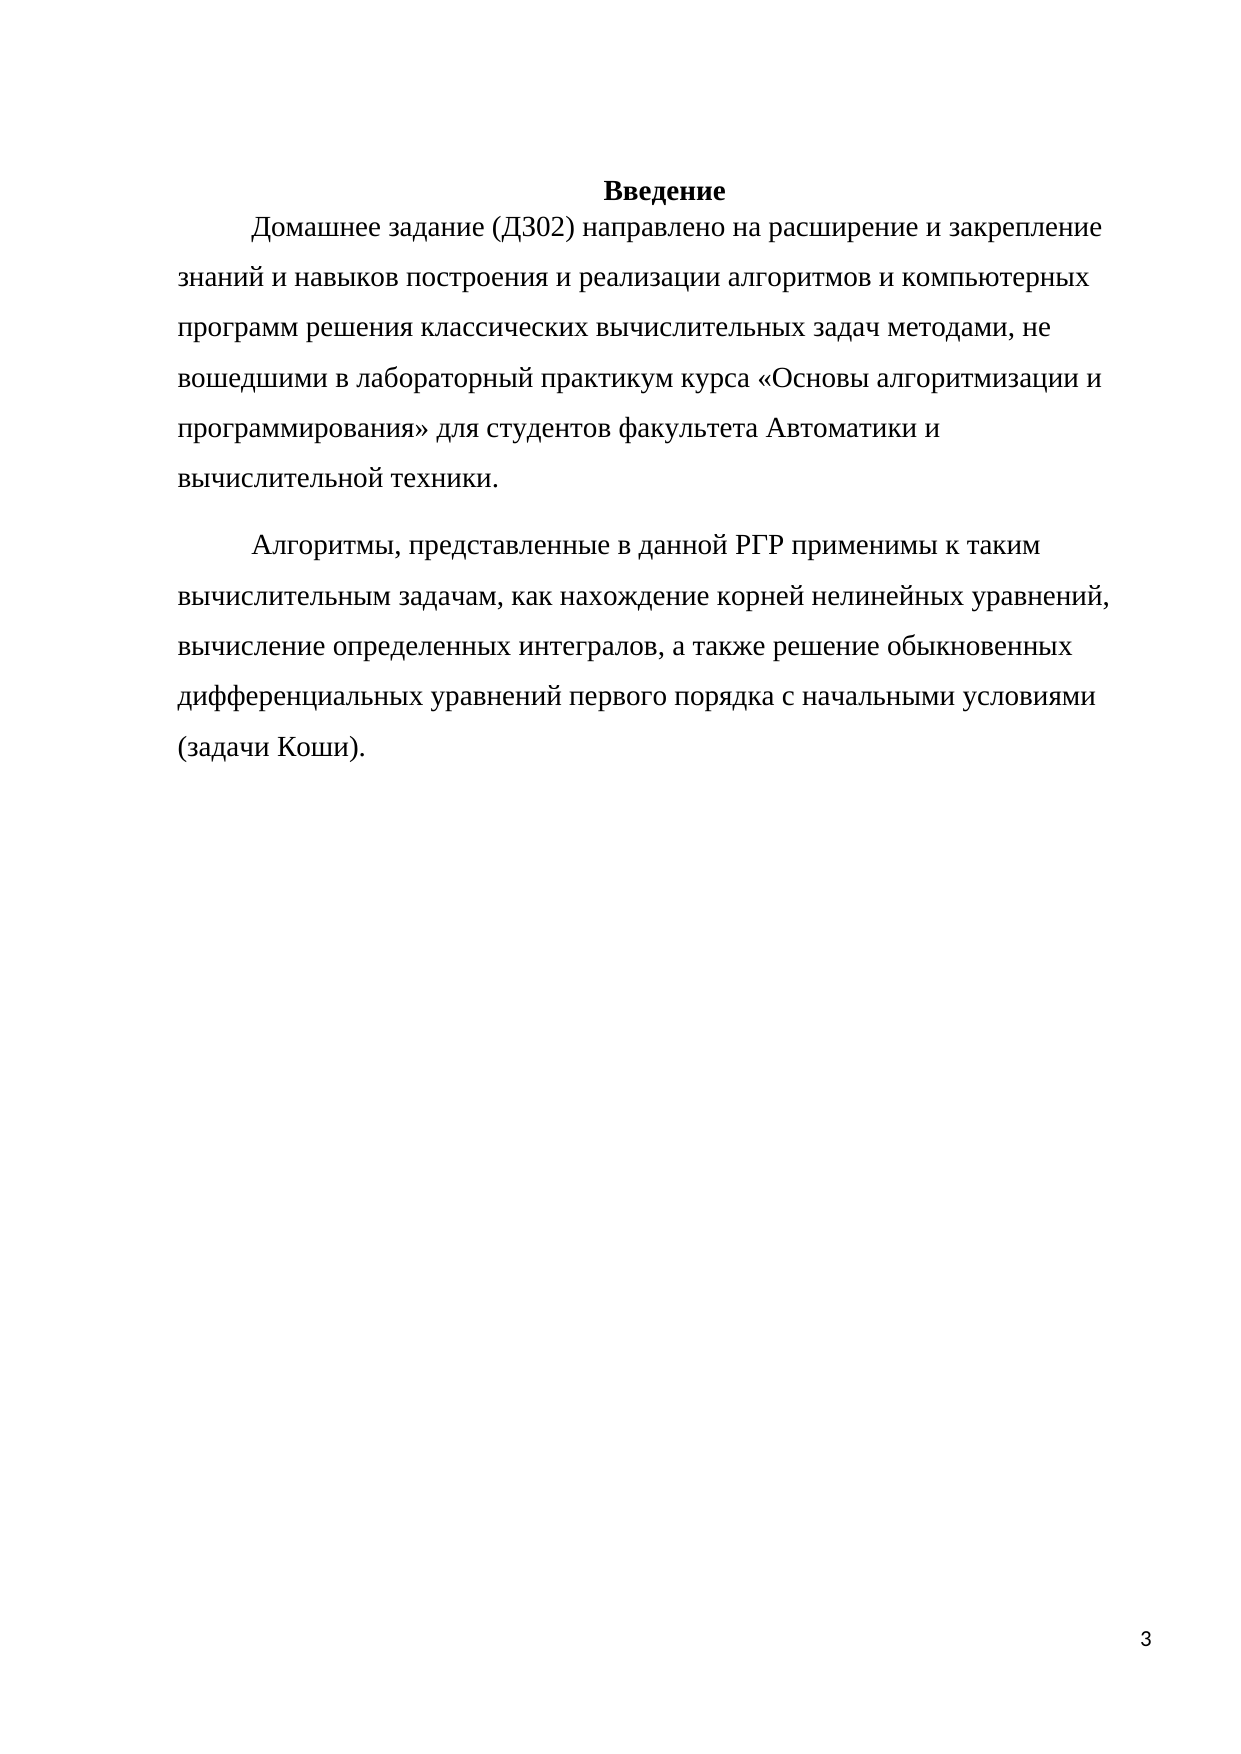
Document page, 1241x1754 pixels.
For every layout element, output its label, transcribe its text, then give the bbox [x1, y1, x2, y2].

text Алгоритмы, представленные в данной РГР применимы к таким вычислительным задачам, как нахождение корней нелинейных уравнений, вычисление определенных интегралов, а также решение обыкновенных дифференциальных уравнений первого порядка с начальными условиями (задачи Коши). [177, 527, 1152, 762]
subtitle Введение [177, 173, 1152, 206]
text Домашнее задание (ДЗ02) направлено на расширение и закрепление знаний и навыков построения и реализации алгоритмов и компьютерных программ решения классических вычислительных задач методами, не вошедшими в лабораторный практикум курса «Основы алгоритмизации и программирования» для студентов факультета Автоматики и вычислительной техники. [177, 209, 1152, 494]
